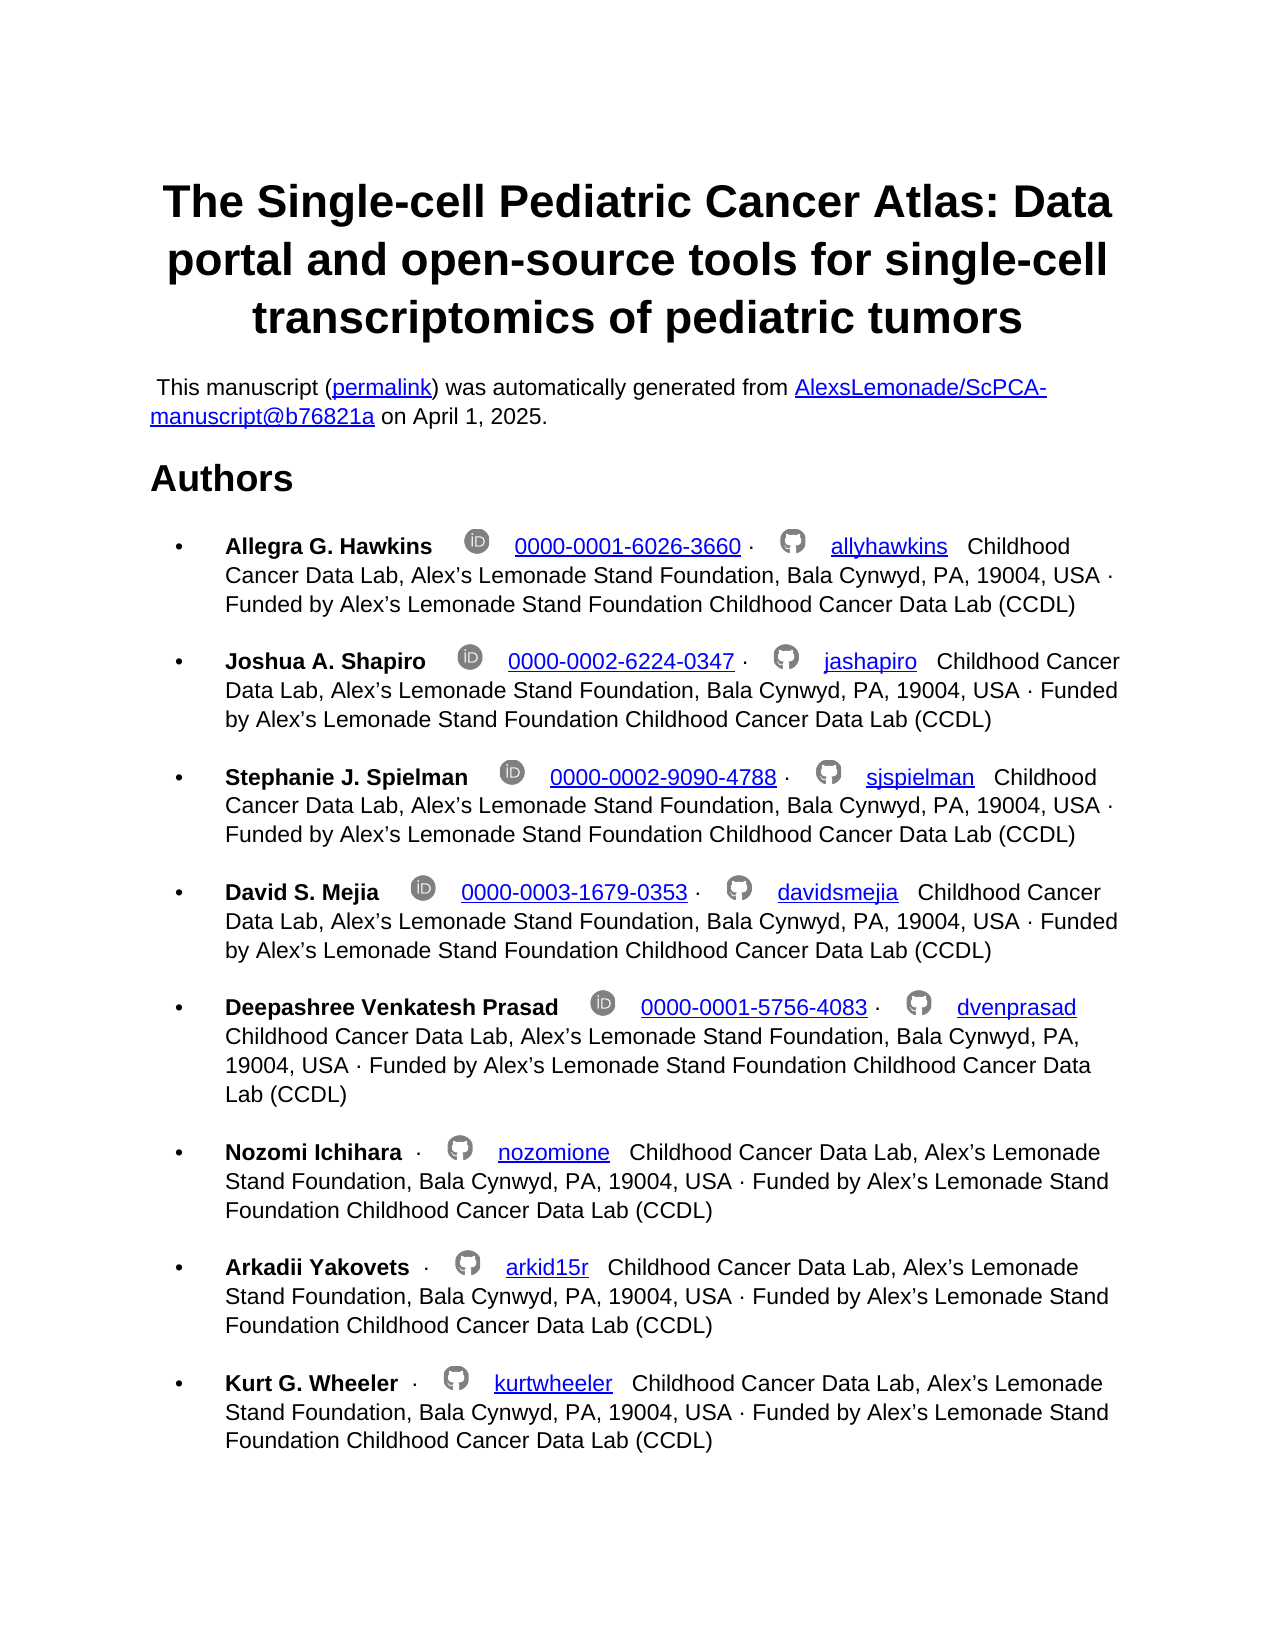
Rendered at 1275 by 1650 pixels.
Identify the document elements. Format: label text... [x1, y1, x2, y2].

picture [464, 529, 490, 554]
picture [457, 644, 483, 670]
picture [773, 644, 799, 670]
picture [447, 1135, 473, 1161]
picture [780, 529, 806, 554]
list Joshua A. Shapiro 0000-0002-6224-0347 · jashapiro Childhood Cancer Data Lab, Alex’s Lemonade Stand Foundation, Bala Cynwyd, PA, 19004, USA · Funded by Alex’s Lemonade Stand Foundation Childhood Cancer Data Lab (CCDL) [175, 644, 1125, 732]
list Kurt G. Wheeler · kurtwheeler Childhood Cancer Data Lab, Alex’s Lemonade Stand Foundation, Bala Cynwyd, PA, 19004, USA · Funded by Alex’s Lemonade Stand Foundation Childhood Cancer Data Lab (CCDL) [175, 1366, 1125, 1454]
subtitle Authors [150, 457, 1125, 500]
list David S. Mejia 0000-0003-1679-0353 · davidsmejia Childhood Cancer Data Lab, Alex’s Lemonade Stand Foundation, Bala Cynwyd, PA, 19004, USA · Funded by Alex’s Lemonade Stand Foundation Childhood Cancer Data Lab (CCDL) [175, 875, 1125, 963]
text This manuscript (permalink) was automatically generated from AlexsLemonade/ScPCA-manuscript@b76821a on April 1, 2025. [150, 374, 1125, 429]
picture [443, 1366, 469, 1391]
list Arkadii Yakovets · arkid15r Childhood Cancer Data Lab, Alex’s Lemonade Stand Foundation, Bala Cynwyd, PA, 19004, USA · Funded by Alex’s Lemonade Stand Foundation Childhood Cancer Data Lab (CCDL) [175, 1251, 1125, 1338]
list Stephanie J. Spielman 0000-0002-9090-4788 · sjspielman Childhood Cancer Data Lab, Alex’s Lemonade Stand Foundation, Bala Cynwyd, PA, 19004, USA · Funded by Alex’s Lemonade Stand Foundation Childhood Cancer Data Lab (CCDL) [175, 760, 1125, 848]
picture [727, 875, 752, 901]
title The Single-cell Pediatric Cancer Atlas: Data portal and open-source tools for single-cell transcriptomics of pediatric tumors [150, 175, 1125, 343]
picture [499, 760, 525, 785]
list Deepashree Venkatesh Prasad 0000-0001-5756-4083 · dvenprasad Childhood Cancer Data Lab, Alex’s Lemonade Stand Foundation, Bala Cynwyd, PA, 19004, USA · Funded by Alex’s Lemonade Stand Foundation Childhood Cancer Data Lab (CCDL) [175, 991, 1125, 1107]
picture [410, 875, 436, 901]
picture [455, 1250, 481, 1276]
picture [906, 990, 932, 1016]
list Nozomi Ichihara · nozomione Childhood Cancer Data Lab, Alex’s Lemonade Stand Foundation, Bala Cynwyd, PA, 19004, USA · Funded by Alex’s Lemonade Stand Foundation Childhood Cancer Data Lab (CCDL) [175, 1135, 1125, 1223]
list Allegra G. Hawkins 0000-0001-6026-3660 · allyhawkins Childhood Cancer Data Lab, Alex’s Lemonade Stand Foundation, Bala Cynwyd, PA, 19004, USA · Funded by Alex’s Lemonade Stand Foundation Childhood Cancer Data Lab (CCDL) [175, 529, 1125, 617]
picture [816, 760, 842, 785]
picture [590, 990, 616, 1016]
